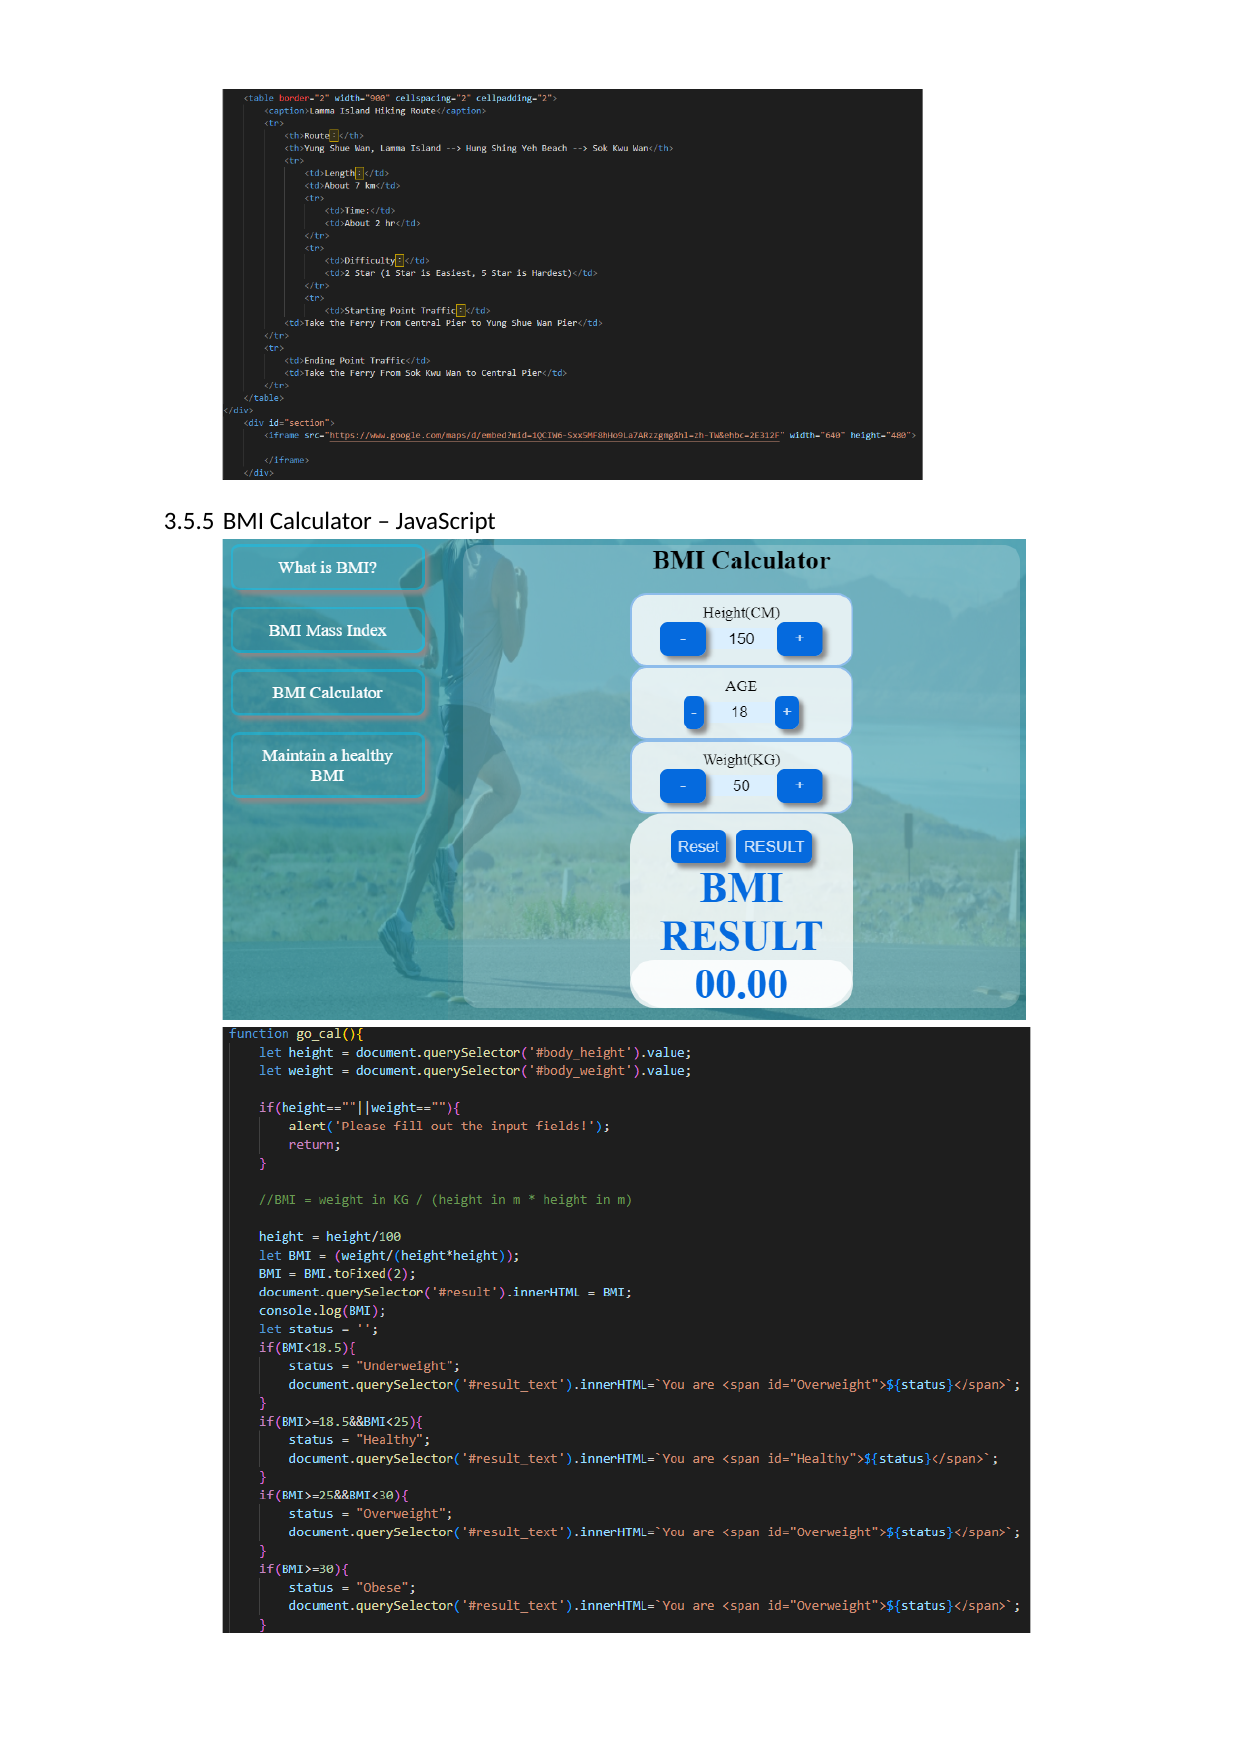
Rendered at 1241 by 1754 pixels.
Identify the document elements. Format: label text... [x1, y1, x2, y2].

picture [222, 1027, 1031, 1633]
picture [222, 89, 923, 480]
list BMI Calculator – JavaScript [164, 502, 1165, 539]
picture [222, 539, 1026, 1020]
